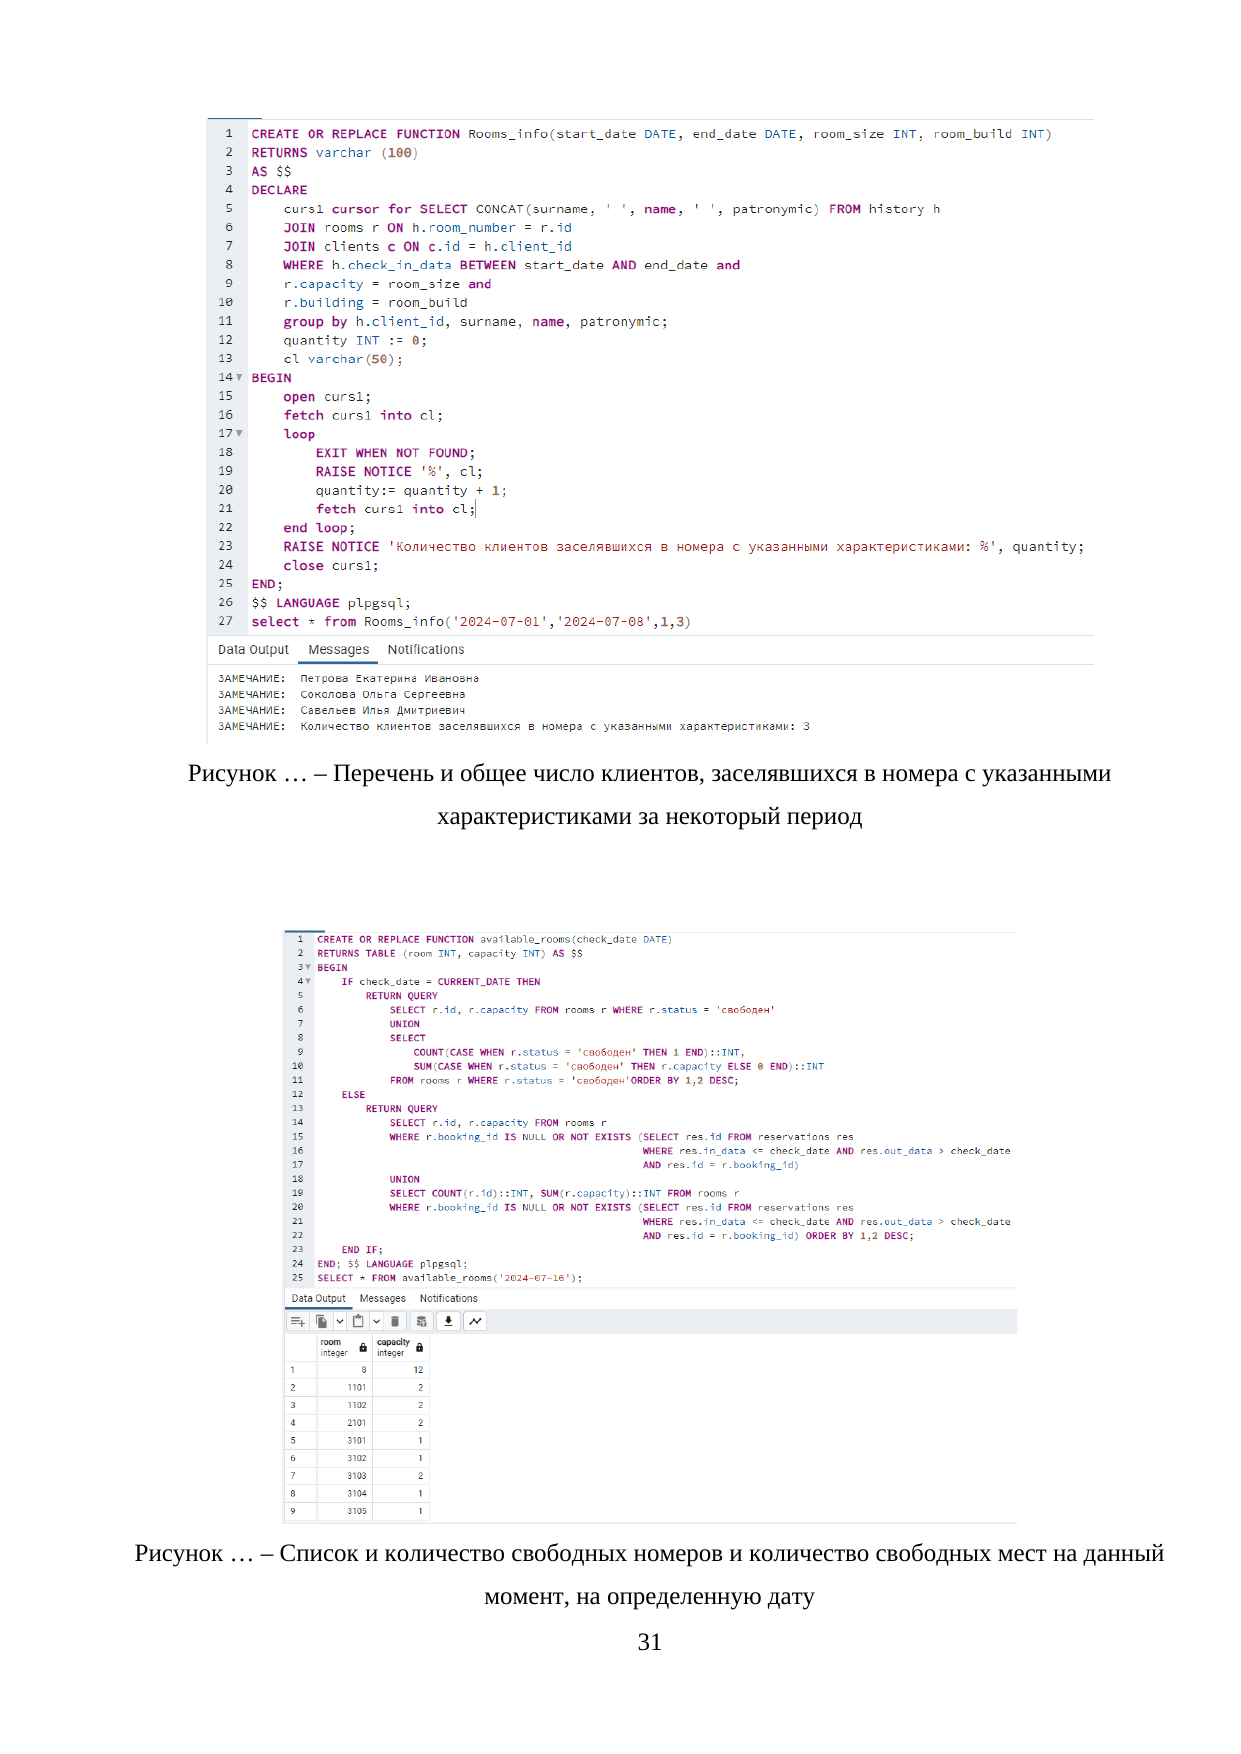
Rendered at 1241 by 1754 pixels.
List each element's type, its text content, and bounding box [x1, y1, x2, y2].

picture [282, 930, 1018, 1524]
text Рисунок … – Список и количество свободных номеров и количество свободных мест на данный момент, на определенную дату [118, 1538, 1181, 1610]
picture [205, 118, 1094, 744]
text Рисунок … – Перечень и общее число клиентов, заселявшихся в номера с указанными характеристиками за некоторый период [118, 758, 1181, 830]
